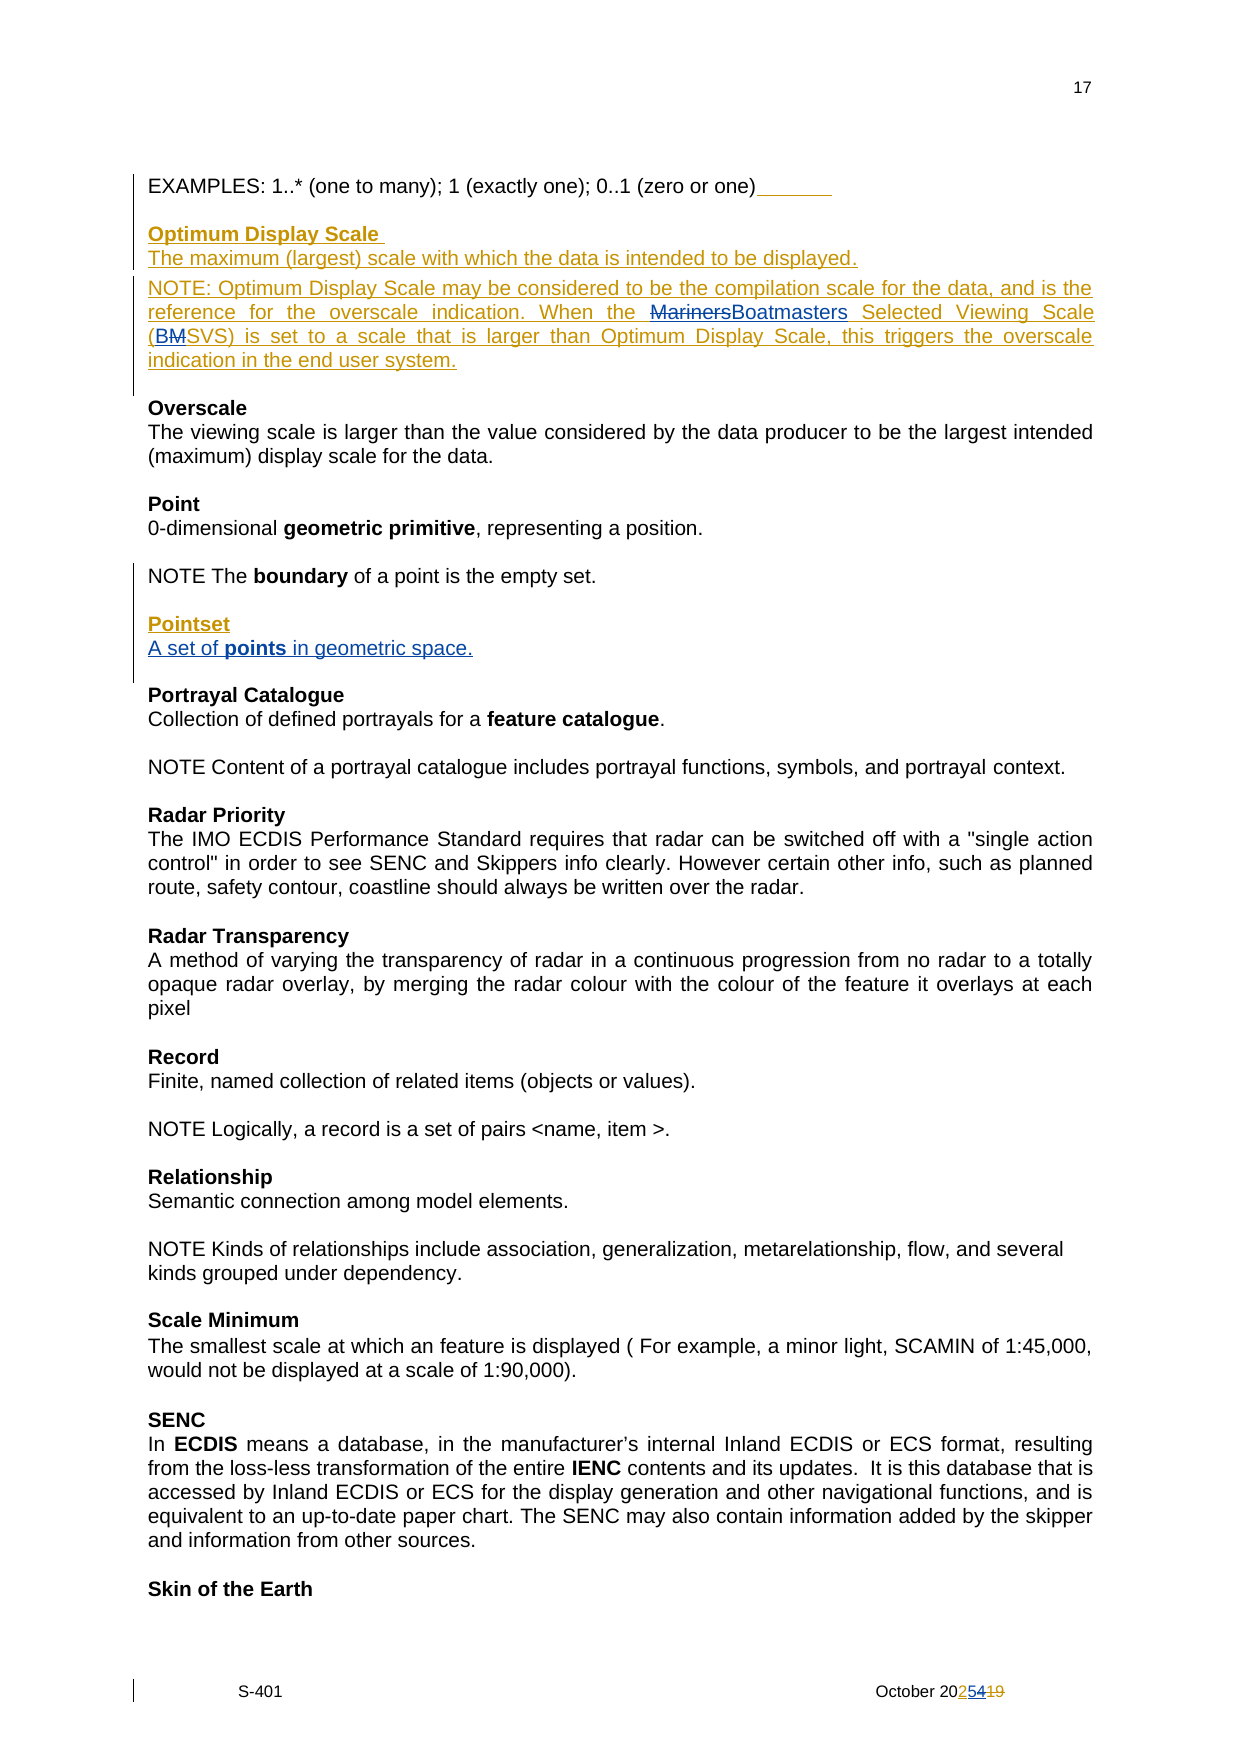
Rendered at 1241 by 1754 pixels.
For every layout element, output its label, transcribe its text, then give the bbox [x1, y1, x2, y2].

text EXAMPLES: 1..* (one to many); 1 (exactly one); 0..1 (zero or one) [148, 174, 1094, 198]
subtitle NOTE Kinds of relationships include association, generalization, metarelationship, flow, and several kinds grouped under dependency. [148, 1236, 1094, 1284]
subtitle Scale Minimum [148, 1308, 1094, 1332]
text NOTE Logically, a record is a set of pairs <name, item >. [148, 1117, 1094, 1141]
text A method of varying the transparency of radar in a continuous progression from no radar to a totally opaque radar overlay, by merging the radar colour with the colour of the feature it overlays at each pixel [148, 948, 1094, 1020]
text 0-dimensional geometric primitive, representing a position. [148, 516, 1094, 539]
text The viewing scale is larger than the value considered by the data producer to be the largest intended (maximum) display scale for the data. [148, 420, 1094, 468]
subtitle NOTE Content of a portrayal catalogue includes portrayal functions, symbols, and portrayal context. [148, 755, 1094, 779]
text The IMO ECDIS Performance Standard requires that radar can be switched off with a "single action control" in order to see SENC and Skippers info clearly. However certain other info, such as planned route, safety contour, coastline should always be written over the radar. [148, 827, 1094, 899]
text NOTE The boundary of a point is the empty set. [148, 563, 1094, 587]
text Record [148, 1045, 1094, 1069]
text Relationship [148, 1164, 1094, 1188]
text Collection of defined portrayals for a feature catalogue. [148, 707, 1094, 731]
text Portrayal Catalogue [148, 683, 1094, 707]
text Finite, named collection of related items (objects or values). [148, 1069, 1094, 1093]
subtitle SENC [148, 1408, 1094, 1432]
text Skin of the Earth [148, 1577, 1094, 1601]
text Overscale [148, 396, 1094, 420]
text In ECDIS means a database, in the manufacturer’s internal Inland ECDIS or ECS format, resulting from the loss-less transformation of the entire IENC contents and its updates. It is this database that is accessed by Inland ECDIS or ECS for the display generation and other navigational functions, and is equivalent to an up-to-date paper chart. The SENC may also contain information added by the skipper and information from other sources. [148, 1432, 1094, 1552]
text Point [148, 492, 1094, 516]
text The smallest scale at which an feature is displayed ( For example, a minor light, SCAMIN of 1:45,000, would not be displayed at a scale of 1:90,000). [148, 1334, 1094, 1382]
text Semantic connection among model elements. [148, 1188, 1094, 1212]
subtitle Radar Priority [148, 803, 1094, 827]
subtitle Radar Transparency [148, 924, 1094, 948]
